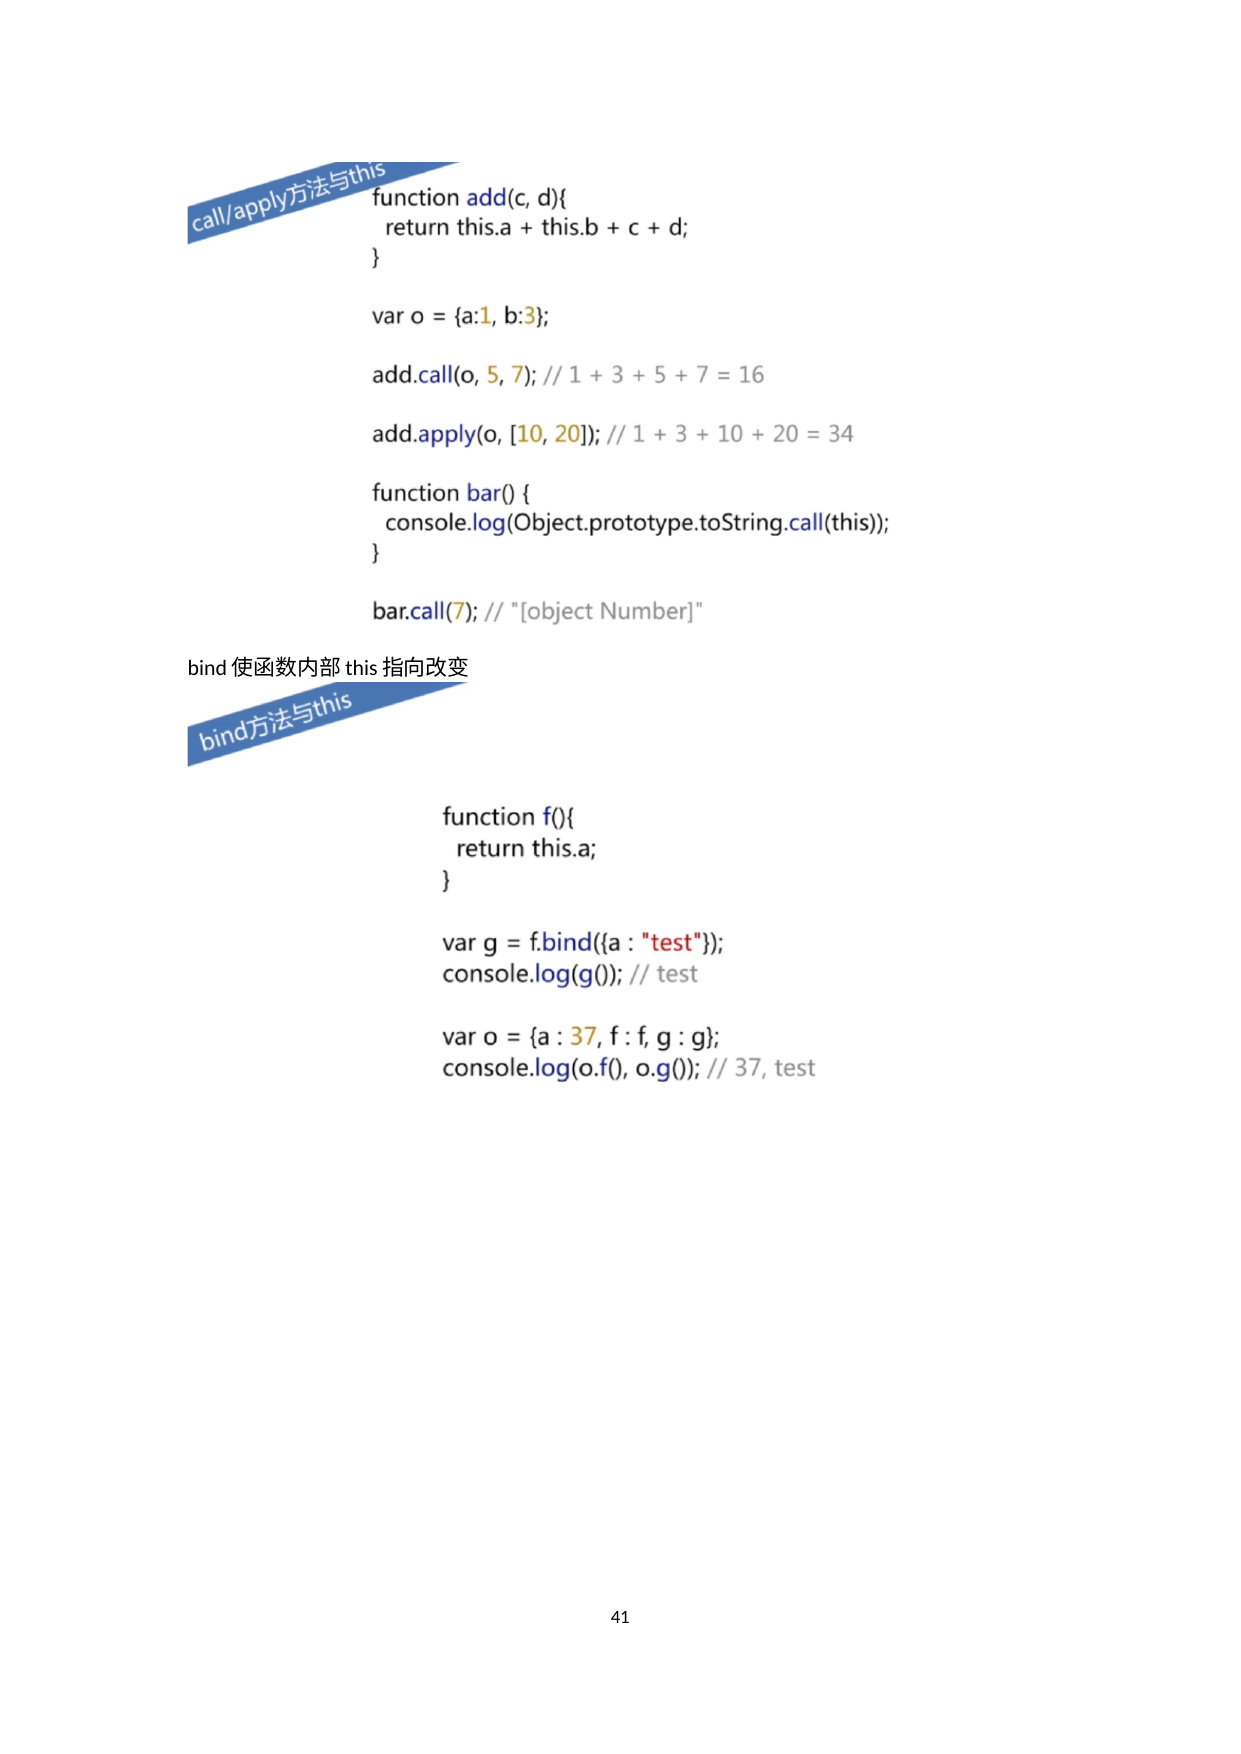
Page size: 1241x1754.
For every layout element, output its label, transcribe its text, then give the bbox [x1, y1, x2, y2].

picture [187, 682, 1053, 1091]
text bind使函数内部this指向改变 [187, 649, 1053, 682]
picture [187, 162, 1053, 629]
